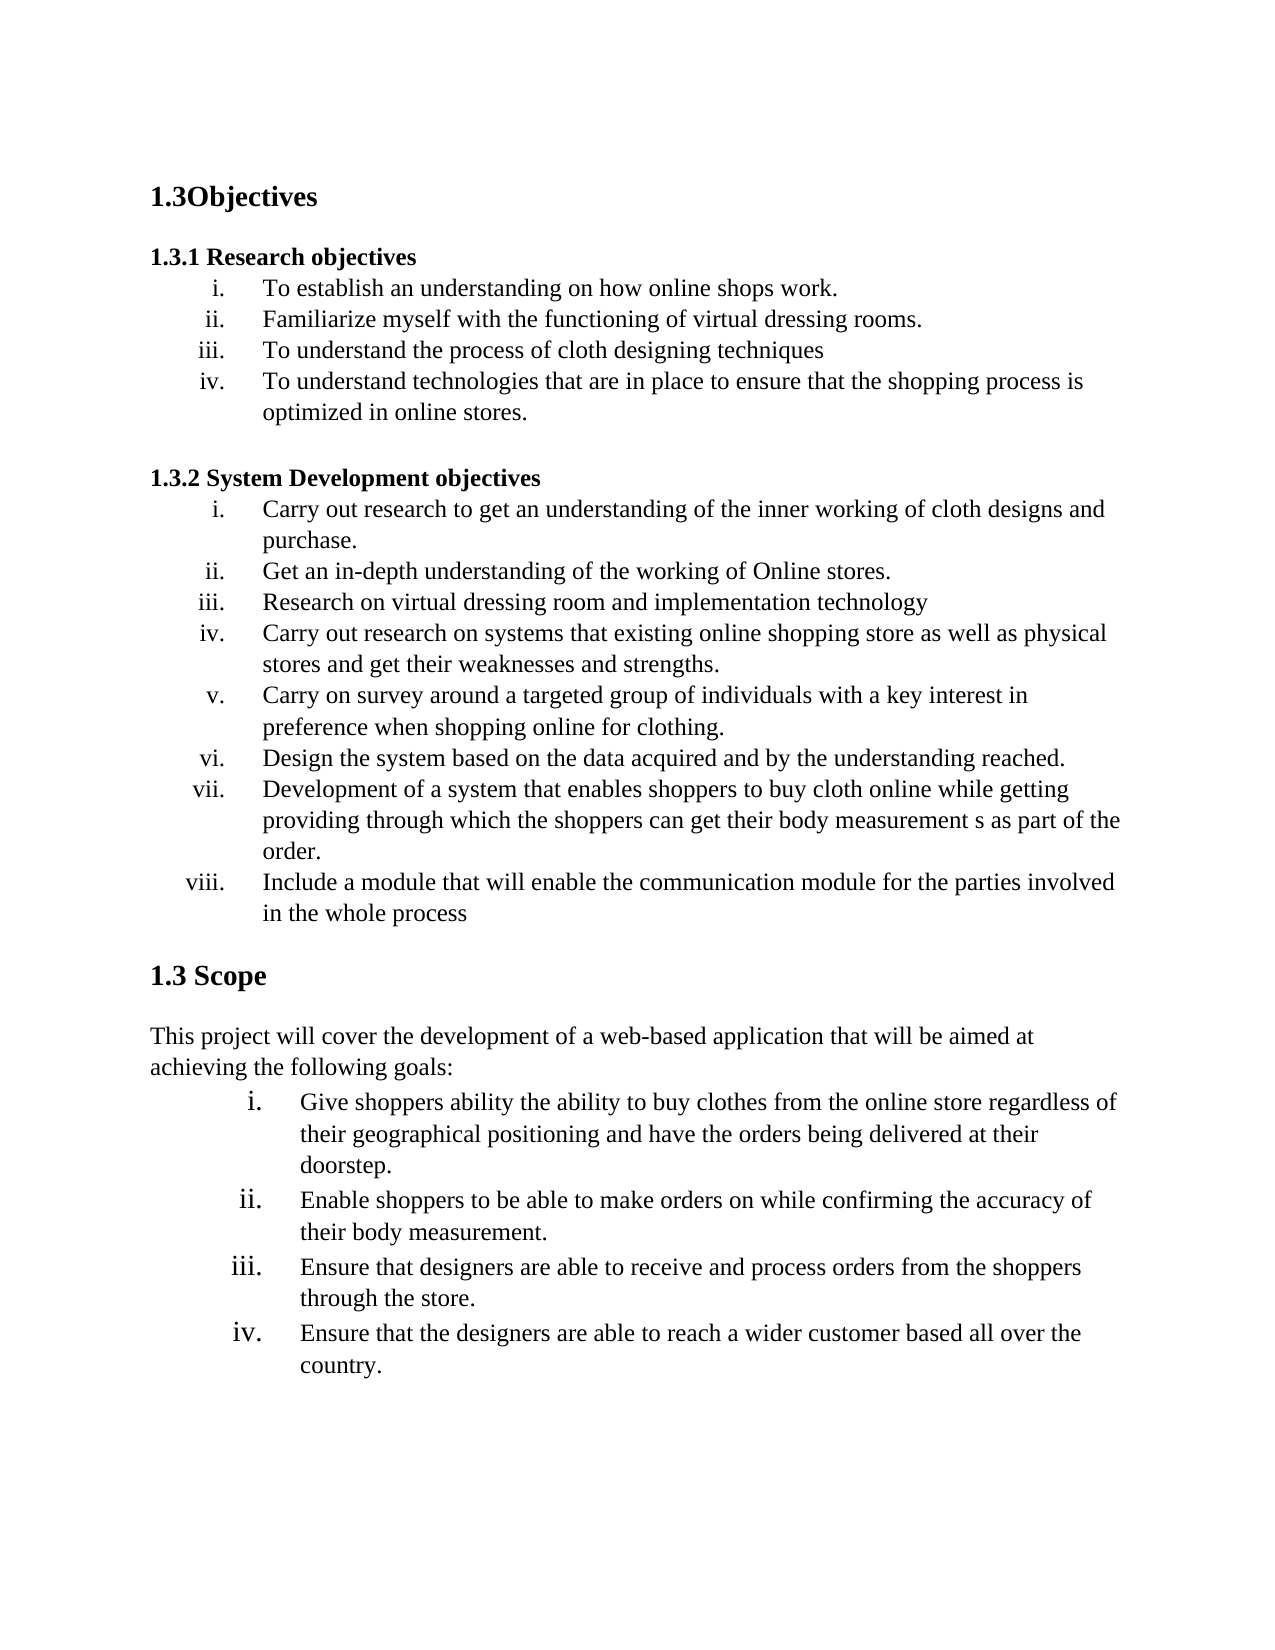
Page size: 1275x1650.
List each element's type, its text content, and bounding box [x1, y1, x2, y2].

list Give shoppers ability the ability to buy clothes from the online store regardless of their geographical positioning and have the orders being delivered at their doorstep. [262, 1083, 1125, 1178]
subtitle 1.3Objectives [150, 179, 1125, 213]
list Ensure that the designers are able to reach a wider customer based all over the country. [262, 1314, 1125, 1379]
list To understand the process of cloth designing techniques [225, 335, 1125, 364]
text This project will cover the development of a web-based application that will be aimed at achieving the following goals: [150, 1021, 1125, 1081]
list Include a module that will enable the communication module for the parties involved in the whole process [225, 867, 1125, 927]
list Development of a system that enables shoppers to buy cloth online while getting providing through which the shoppers can get their body measurement s as part of the order. [225, 774, 1125, 864]
list Design the system based on the data acquired and by the understanding reached. [225, 743, 1125, 771]
subtitle 1.3 Scope [150, 958, 1125, 992]
list Get an in-depth understanding of the working of Online stores. [225, 556, 1125, 585]
list Research on virtual dressing room and implementation technology [225, 587, 1125, 616]
list To establish an understanding on how online shops work. [225, 273, 1125, 302]
list To understand technologies that are in place to ensure that the shopping process is optimized in online stores. [225, 366, 1125, 426]
subtitle 1.3.1 Research objectives [150, 242, 1125, 271]
list Ensure that designers are able to receive and process orders from the shoppers through the store. [262, 1248, 1125, 1312]
list Familiarize myself with the functioning of virtual dressing rooms. [225, 304, 1125, 333]
list Carry out research on systems that existing online shopping store as well as physical stores and get their weaknesses and strengths. [225, 618, 1125, 678]
subtitle 1.3.2 System Development objectives [150, 463, 1125, 492]
list Carry out research to get an understanding of the inner working of cloth designs and purchase. [225, 494, 1125, 554]
list Carry on survey around a targeted group of individuals with a key interest in preference when shopping online for clothing. [225, 681, 1125, 740]
list Enable shoppers to be able to make orders on while confirming the accuracy of their body measurement. [262, 1181, 1125, 1245]
